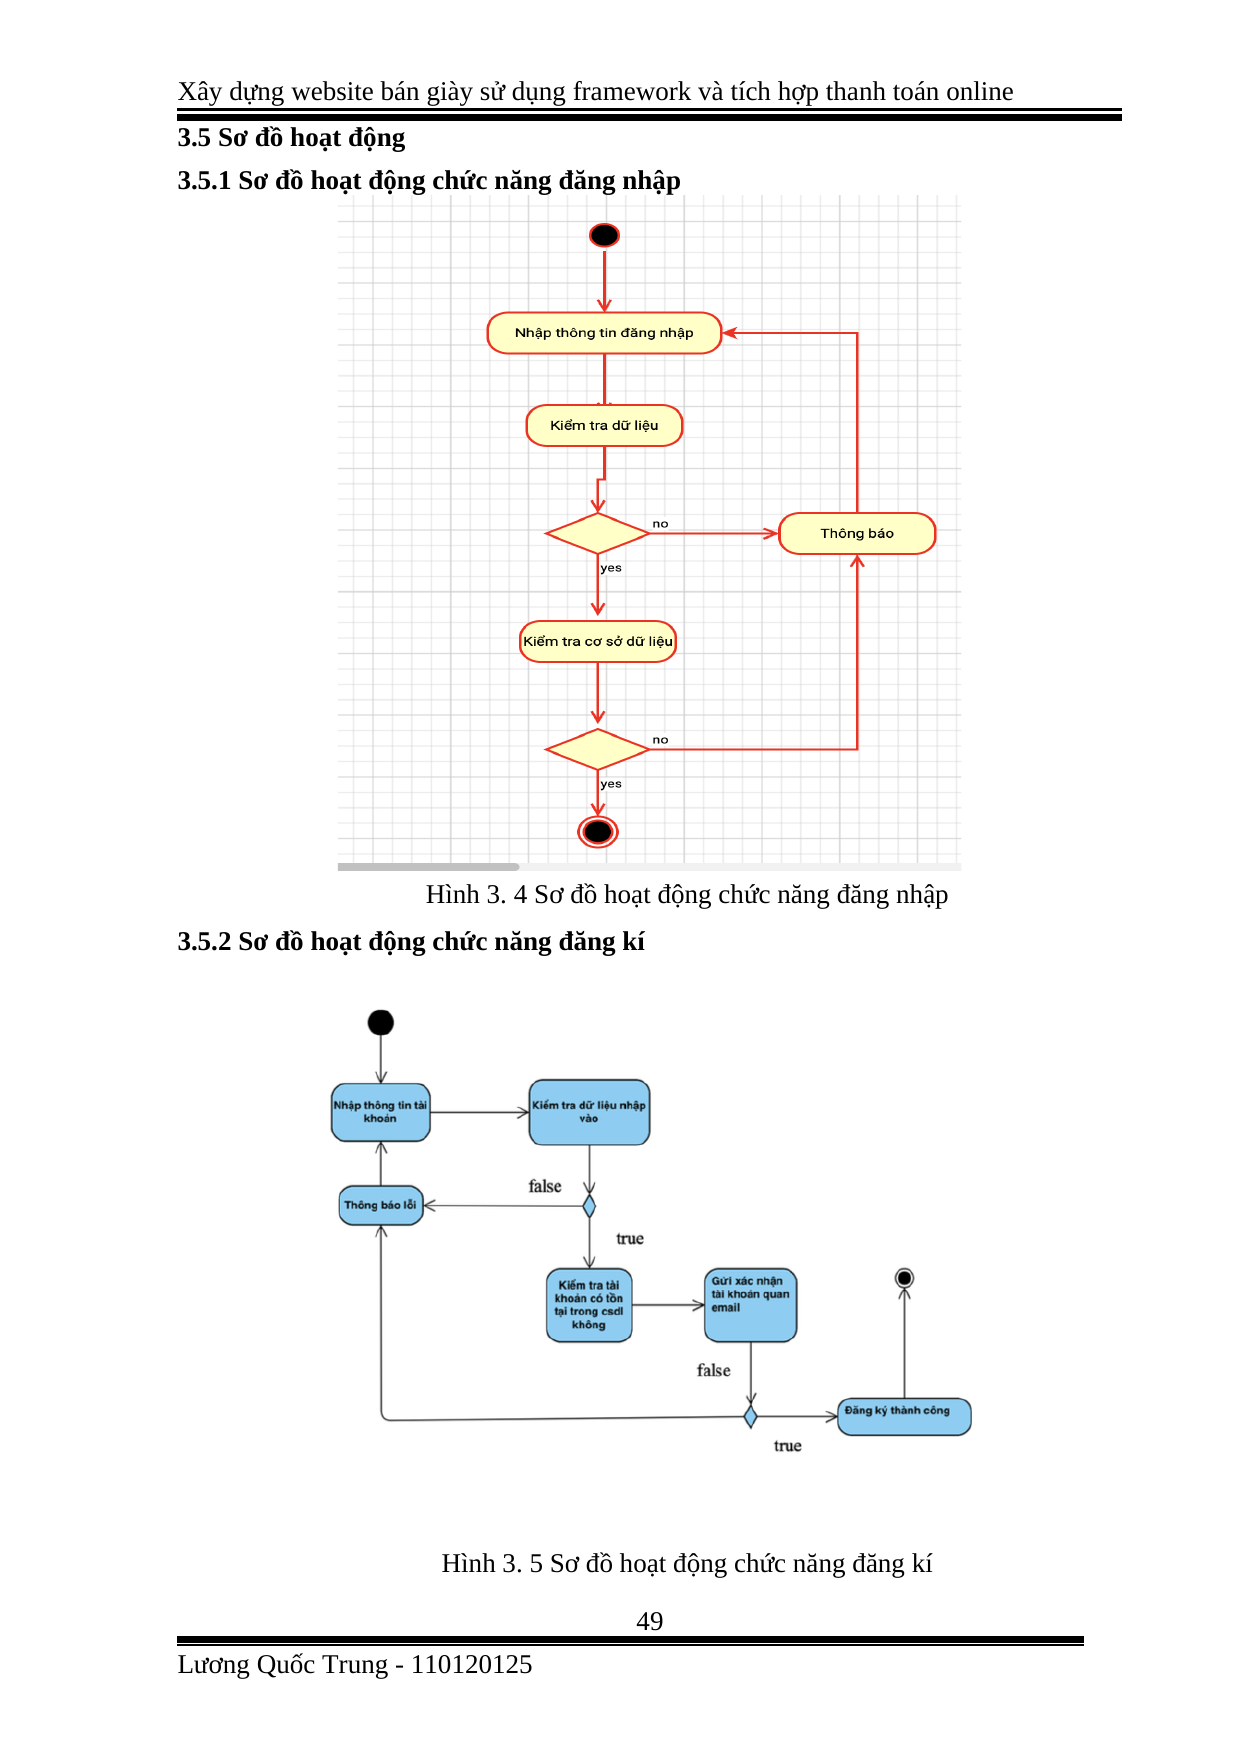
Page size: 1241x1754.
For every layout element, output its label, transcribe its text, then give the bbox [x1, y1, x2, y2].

picture [292, 987, 1008, 1485]
subtitle 3.5.2 Sơ đồ hoạt động chức năng đăng kí [177, 925, 1122, 956]
picture [337, 195, 962, 879]
text Hình 3. Sơ đồ hoạt động chức năng đăng nhập [177, 878, 1122, 909]
subtitle 3.5.1 Sơ đồ hoạt động chức năng đăng nhập [177, 164, 1122, 196]
text Hình 3. Sơ đồ hoạt động chức năng đăng kí [177, 1547, 1122, 1578]
subtitle 3.5 Sơ đồ hoạt động [177, 121, 1122, 152]
